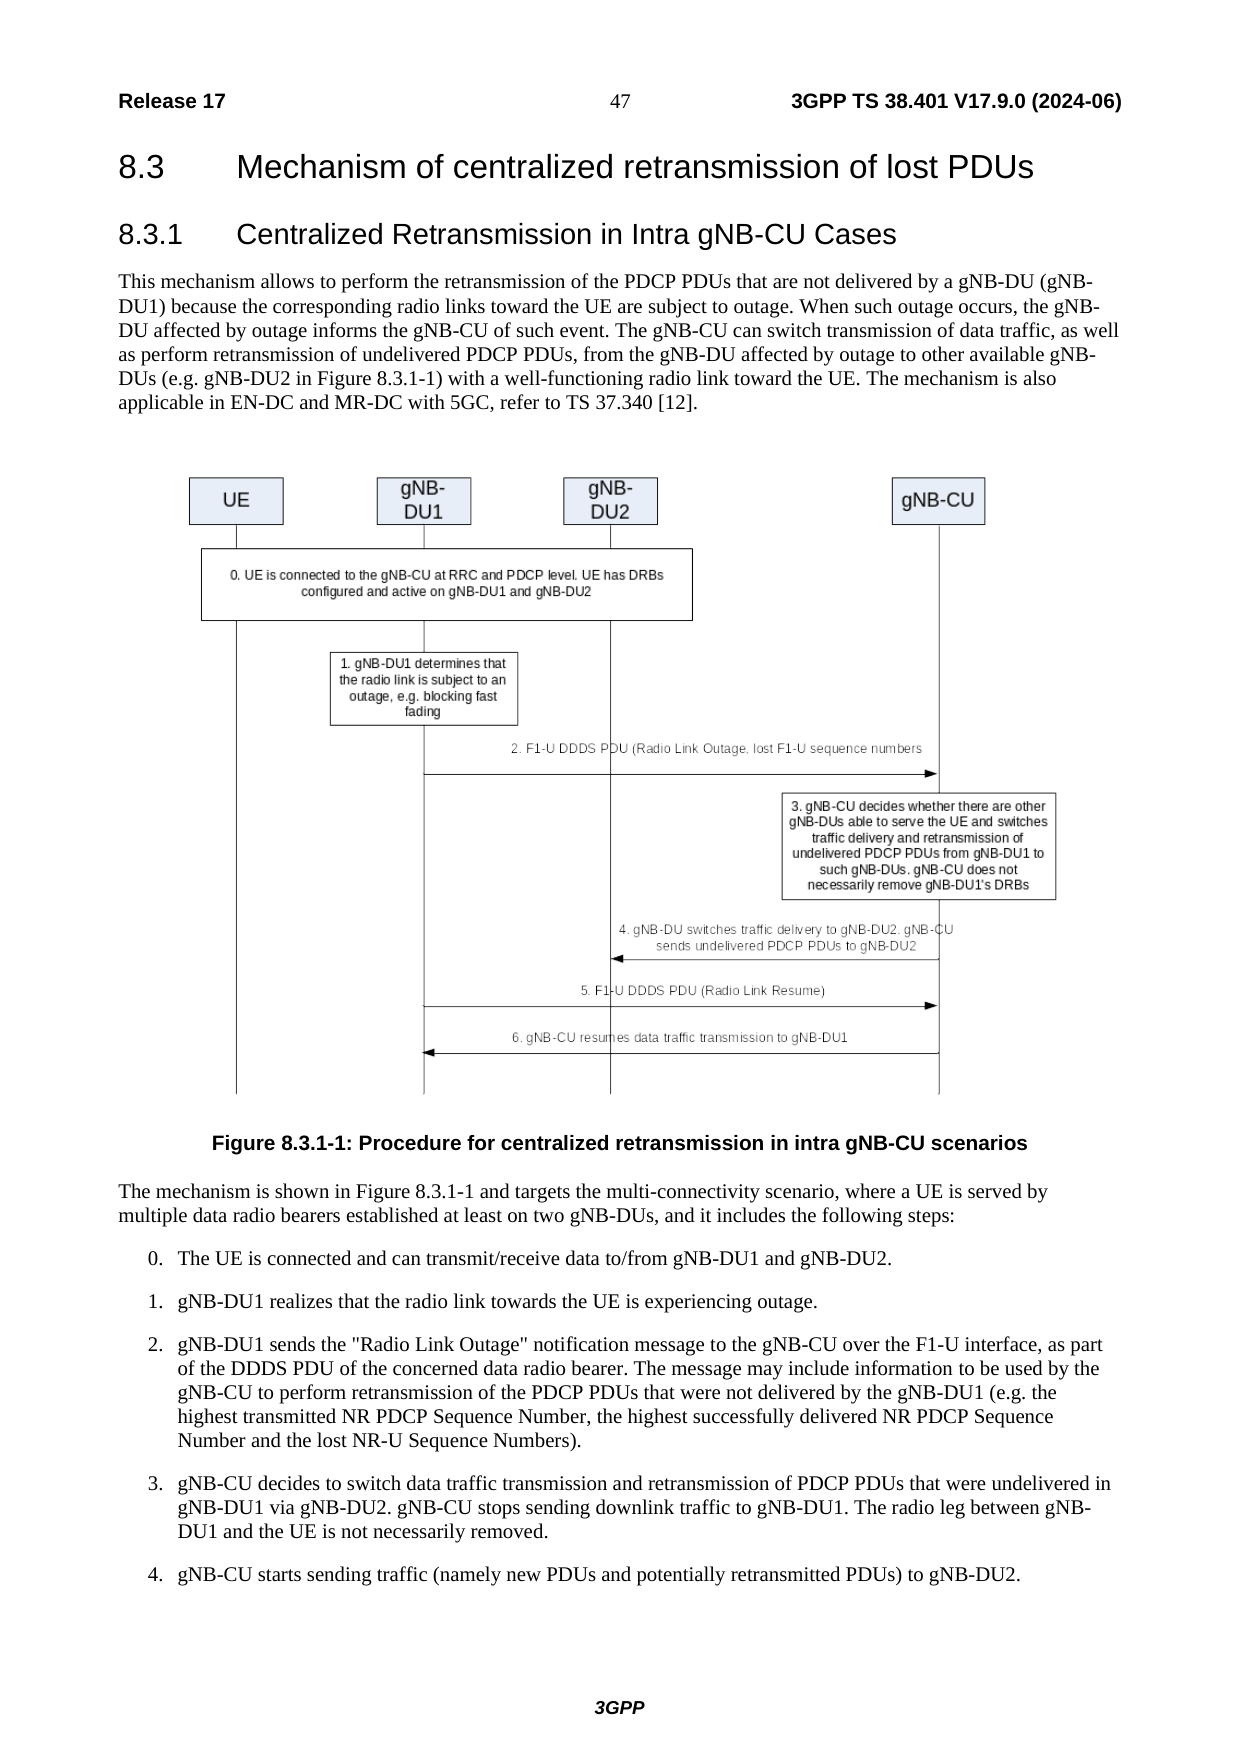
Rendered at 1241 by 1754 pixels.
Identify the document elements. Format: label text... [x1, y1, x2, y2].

text This mechanism allows to perform the retransmission of the PDCP PDUs that are not delivered by a gNB-DU (gNB-DU1) because the corresponding radio links toward the UE are subject to outage. When such outage occurs, the gNB-DU affected by outage informs the gNB-CU of such event. The gNB-CU can switch transmission of data traffic, as well as perform retransmission of undelivered PDCP PDUs, from the gNB-DU affected by outage to other available gNB-DUs (e.g. gNB-DU2 in Figure 8.3.1-1) with a well-functioning radio link toward the UE. The mechanism is also applicable in EN-DC and MR-DC with 5GC, refer to TS 37.340 [12]. [118, 269, 1122, 414]
text Figure 8.3.1-1: Procedure for centralized retransmission in intra gNB-CU scenarios [118, 1130, 1122, 1154]
text 3. gNB-CU decides to switch data traffic transmission and retransmission of PDCP PDUs that were undelivered in gNB-DU1 via gNB-DU2. gNB-CU stops sending downlink traffic to gNB-DU1. The radio leg between gNB-DU1 and the UE is not necessarily removed. [148, 1471, 1122, 1543]
subtitle 8.3.1 Centralized Retransmission in Intra gNB-CU Cases [118, 217, 1122, 251]
text 4. gNB-CU starts sending traffic (namely new PDUs and potentially retransmitted PDUs) to gNB-DU2. [148, 1562, 1122, 1586]
subtitle 8.3 Mechanism of centralized retransmission of lost PDUs [118, 147, 1122, 186]
text The mechanism is shown in Figure 8.3.1-1 and targets the multi-connectivity scenario, where a UE is served by multiple data radio bearers established at least on two gNB-DUs, and it includes the following steps: [118, 1179, 1122, 1227]
text 2. gNB-DU1 sends the "Radio Link Outage" notification message to the gNB-CU over the F1-U interface, as part of the DDDS PDU of the concerned data radio bearer. The message may include information to be used by the gNB-CU to perform retransmission of the PDCP PDUs that were not delivered by the gNB-DU1 (e.g. the highest transmitted NR PDCP Sequence Number, the highest successfully delivered NR PDCP Sequence Number and the lost NR-U Sequence Numbers). [148, 1332, 1122, 1452]
text 0. The UE is connected and can transmit/receive data to/from gNB-DU1 and gNB-DU2. [148, 1246, 1122, 1270]
text 1. gNB-DU1 realizes that the radio link towards the UE is experiencing outage. [148, 1289, 1122, 1313]
